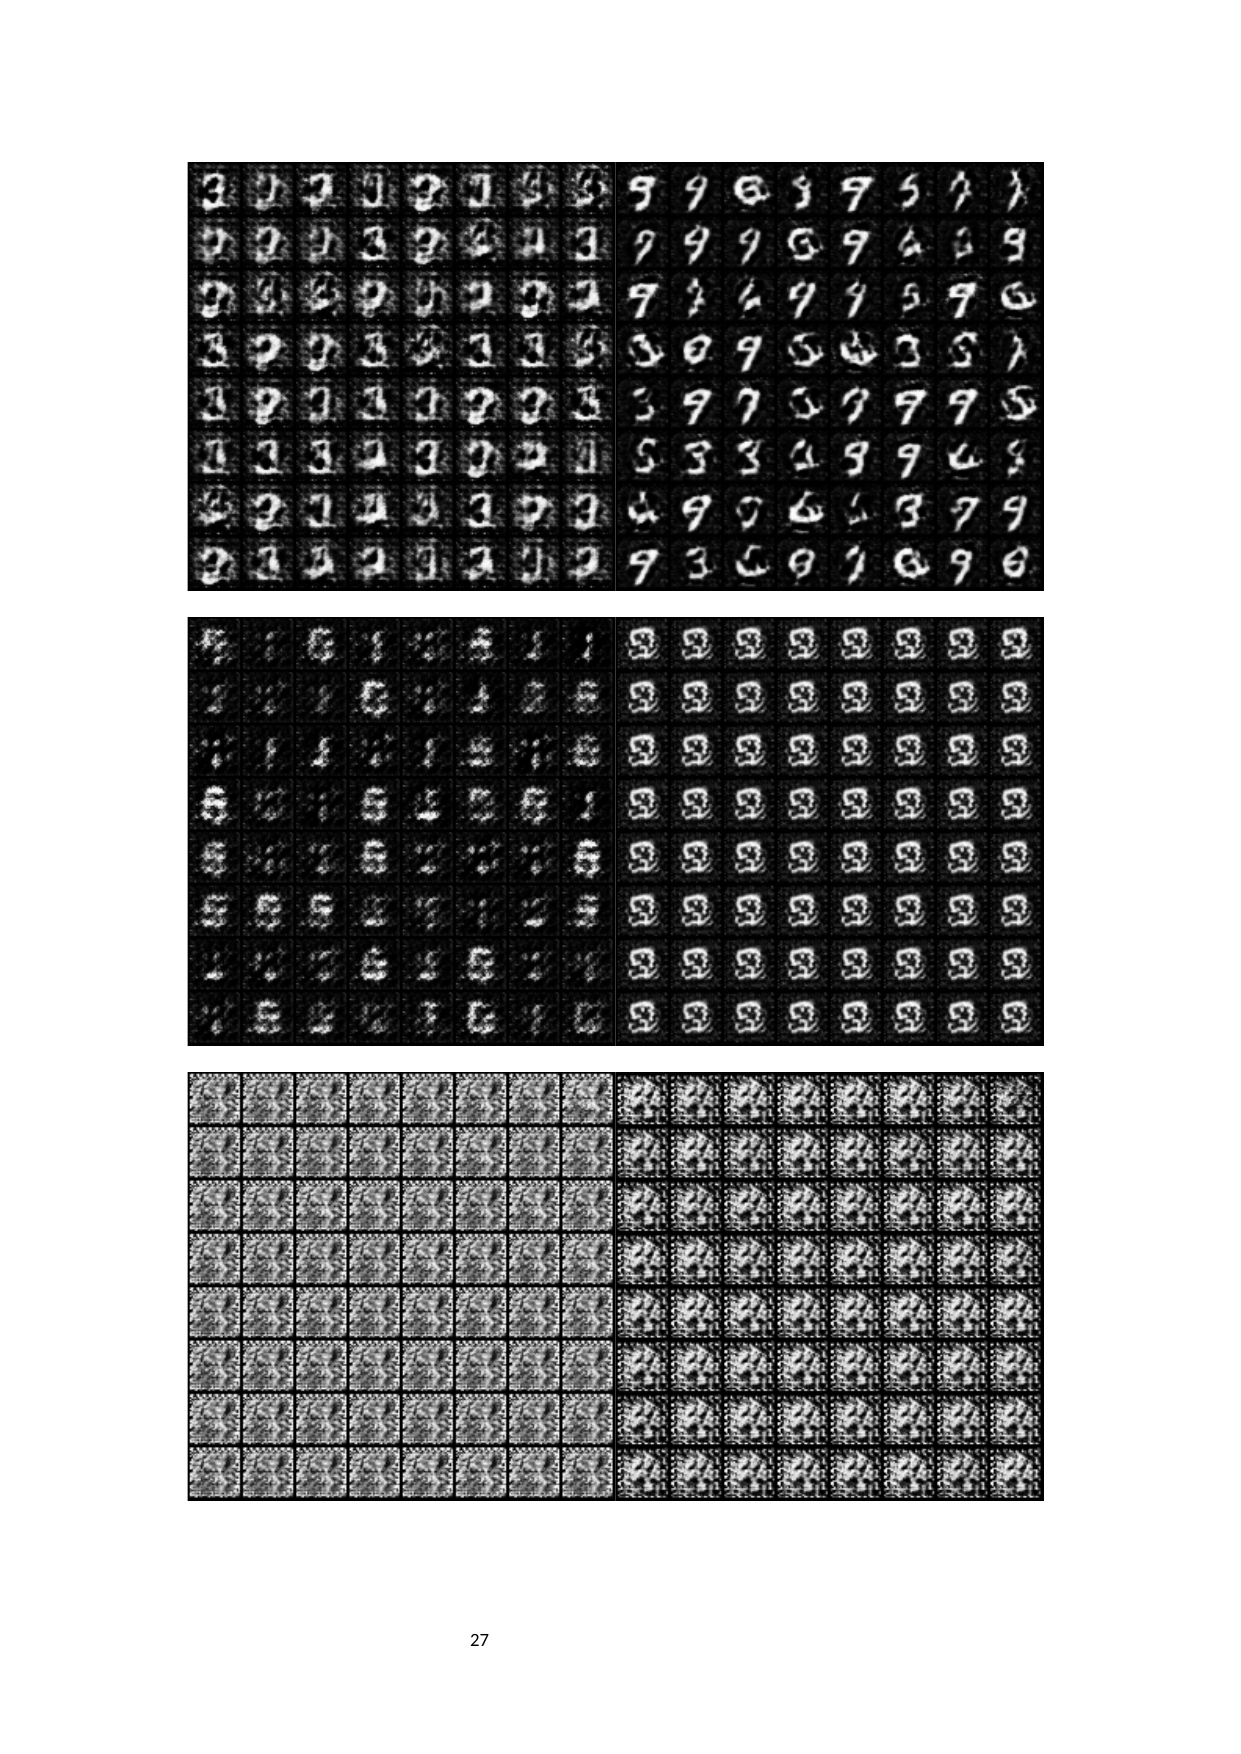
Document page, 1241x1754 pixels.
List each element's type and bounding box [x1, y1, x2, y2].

picture [187, 162, 1044, 591]
picture [187, 617, 1044, 1046]
picture [187, 1072, 1044, 1501]
